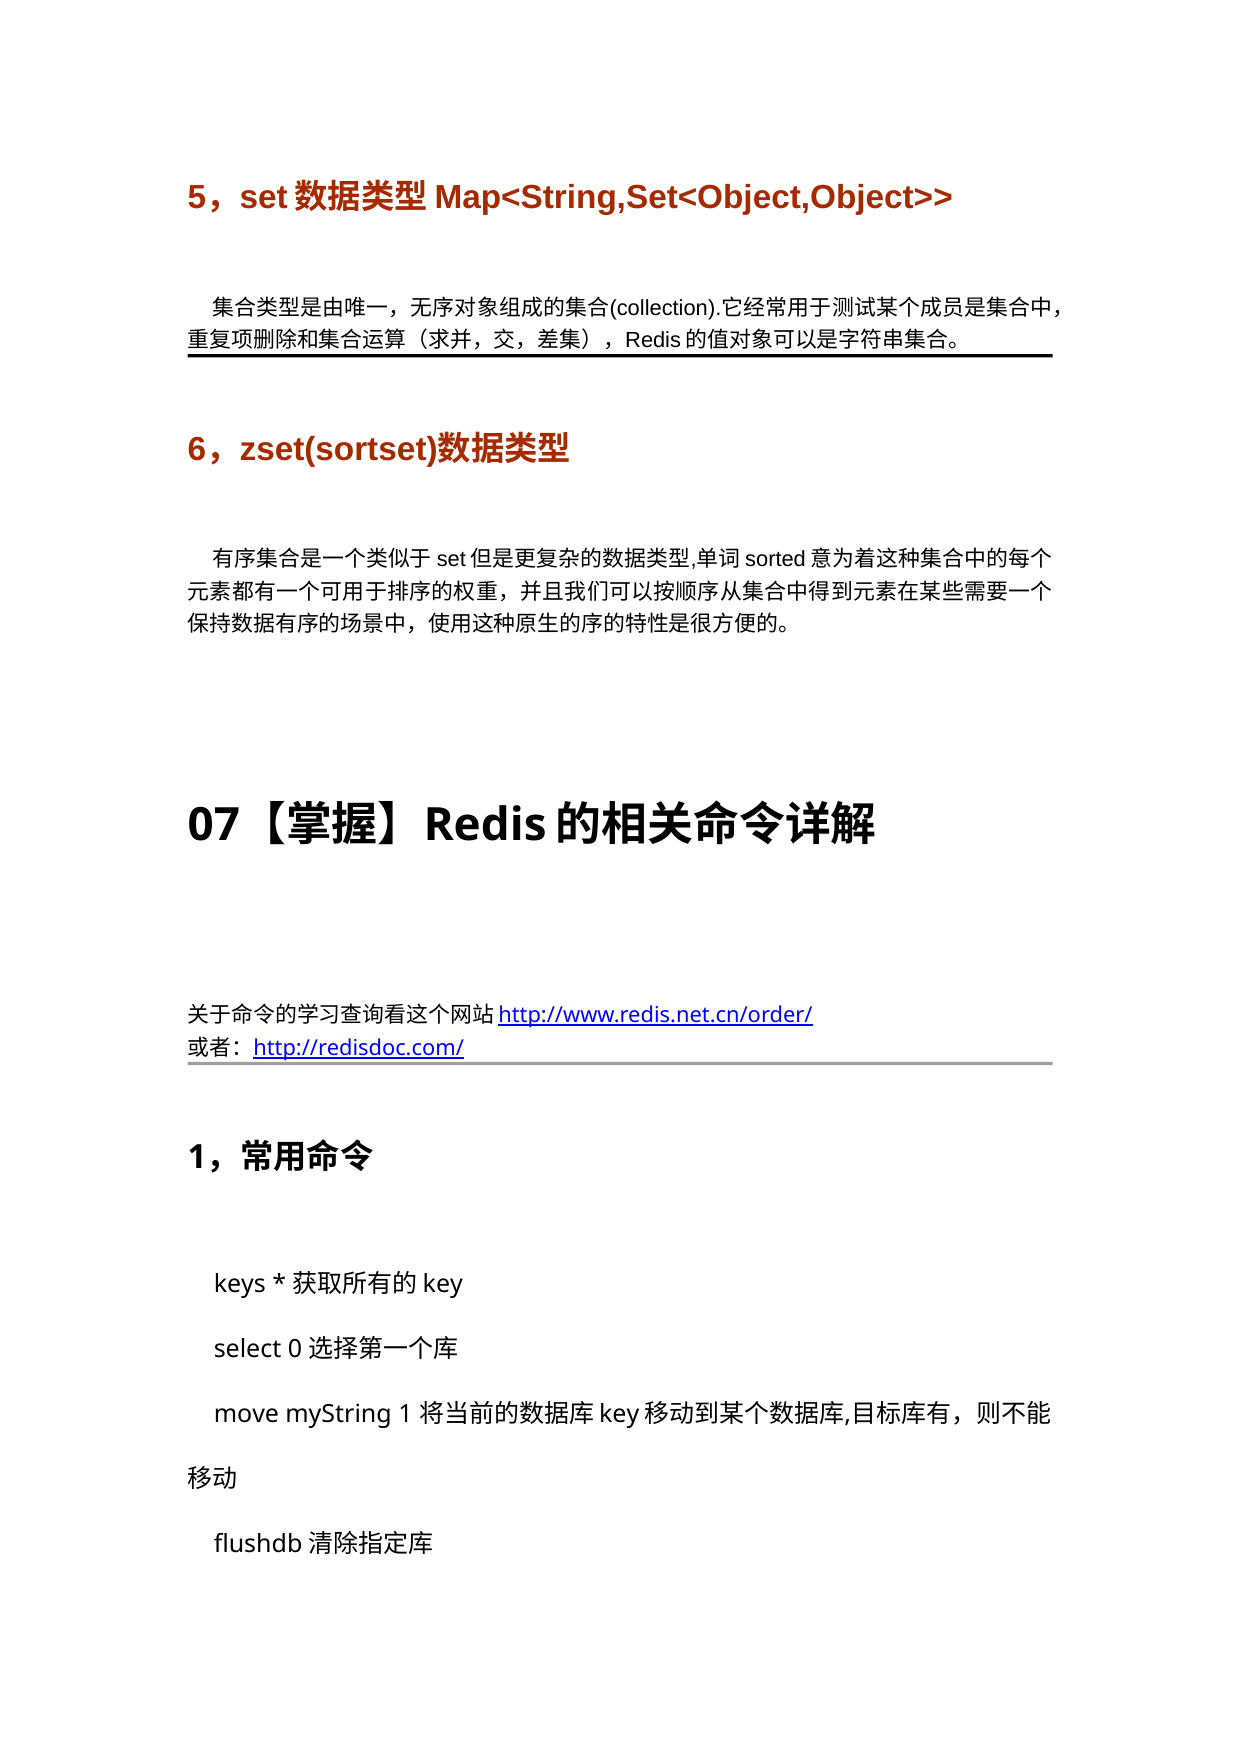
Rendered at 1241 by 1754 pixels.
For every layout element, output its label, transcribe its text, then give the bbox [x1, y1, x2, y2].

subtitle 6，zset(sortset)数据类型 [187, 414, 1053, 479]
text keys * 获取所有的key [187, 1249, 1053, 1314]
subtitle 07【掌握】Redis的相关命令详解 [187, 771, 1053, 869]
text 或者：http://redisdoc.com/ [187, 1029, 1053, 1061]
text 集合类型是由唯一，无序对象组成的集合(collection).它经常用于测试某个成员是集合中，重复项删除和集合运算（求并，交，差集），Redis的值对象可以是字符串集合。 [187, 289, 1053, 354]
subtitle 1，常用命令 [187, 1122, 1053, 1187]
text select 0 选择第一个库 [187, 1314, 1053, 1379]
text 有序集合是一个类似于set但是更复杂的数据类型,单词sorted意为着这种集合中的每个元素都有一个可用于排序的权重，并且我们可以按顺序从集合中得到元素在某些需要一个保持数据有序的场景中，使用这种原生的序的特性是很方便的。 [187, 541, 1053, 638]
text move myString 1 将当前的数据库key移动到某个数据库,目标库有，则不能移动 [187, 1379, 1053, 1509]
text 关于命令的学习查询看这个网站http://www.redis.net.cn/order/ [187, 997, 1053, 1029]
text flushdb 清除指定库 [187, 1509, 1053, 1574]
subtitle 5，set数据类型Map<String,Set<Object,Object>> [187, 162, 1053, 227]
